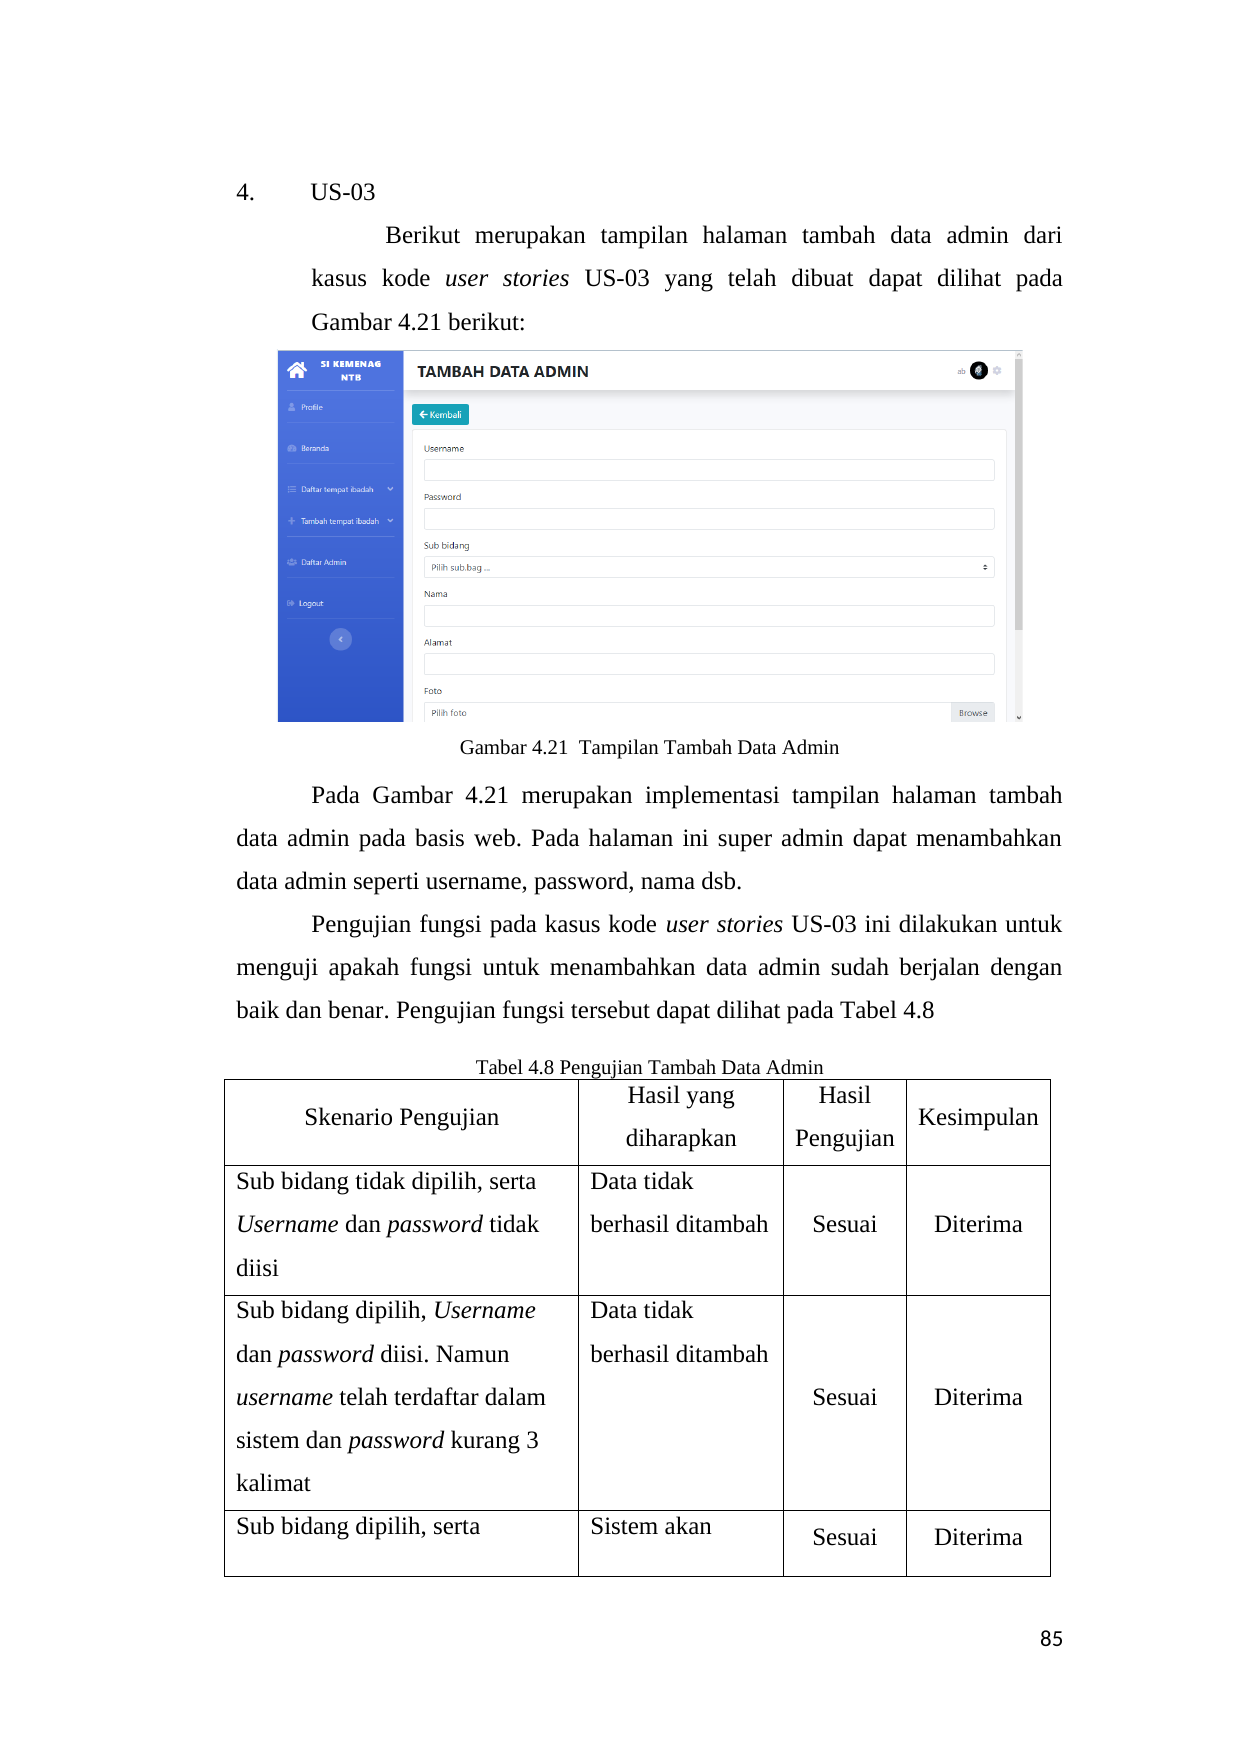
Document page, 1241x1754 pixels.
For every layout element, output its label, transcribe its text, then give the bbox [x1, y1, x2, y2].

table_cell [225, 1511, 578, 1576]
table_cell Sesuai [784, 1511, 906, 1576]
picture [276, 349, 1023, 722]
list US-03 [236, 177, 1063, 206]
table_cell Diterima [907, 1166, 1050, 1294]
table_cell Data tidak berhasil ditambah [579, 1296, 783, 1510]
list Pada Gambar 4.21 merupakan implementasi tampilan halaman tambah data admin pada basis web. Pada halaman ini super admin dapat menambahkan data admin seperti username, password, nama dsb. [236, 780, 1063, 895]
table_cell Diterima [907, 1511, 1050, 1576]
table_cell Sub bidang dipilih, Username dan password diisi. Namun username telah terdaftar dalam sistem dan password kurang 3 kalimat [225, 1296, 578, 1510]
text Berikut merupakan tampilan halaman tambah data admin dari kasus kode user stories US-03 yang telah dibuat dapat dilihat pada Gambar 4.21 berikut: [311, 220, 1063, 335]
table_header Skenario Pengujian [225, 1080, 578, 1165]
table_header Hasil yang diharapkan [579, 1080, 783, 1165]
table_header Hasil Pengujian [784, 1080, 906, 1165]
table_cell Sesuai [784, 1166, 906, 1294]
text Gambar 4.21 Tampilan Tambah Data Admin [236, 735, 1063, 759]
list Pengujian fungsi pada kasus kode user stories US-03 ini dilakukan untuk menguji apakah fungsi untuk menambahkan data admin sudah berjalan dengan baik dan benar. Pengujian fungsi tersebut dapat dilihat pada Tabel 4.8 [236, 909, 1063, 1024]
table_cell Data tidak berhasil ditambah [579, 1166, 783, 1294]
table_cell Sesuai [784, 1296, 906, 1510]
table_cell Diterima [907, 1296, 1050, 1510]
text Tabel 4.8 Pengujian Tambah Data Admin [236, 1055, 1063, 1079]
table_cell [579, 1511, 783, 1576]
table_header Kesimpulan [907, 1080, 1050, 1165]
table_cell Sub bidang tidak dipilih, serta Username dan password tidak diisi [225, 1166, 578, 1294]
